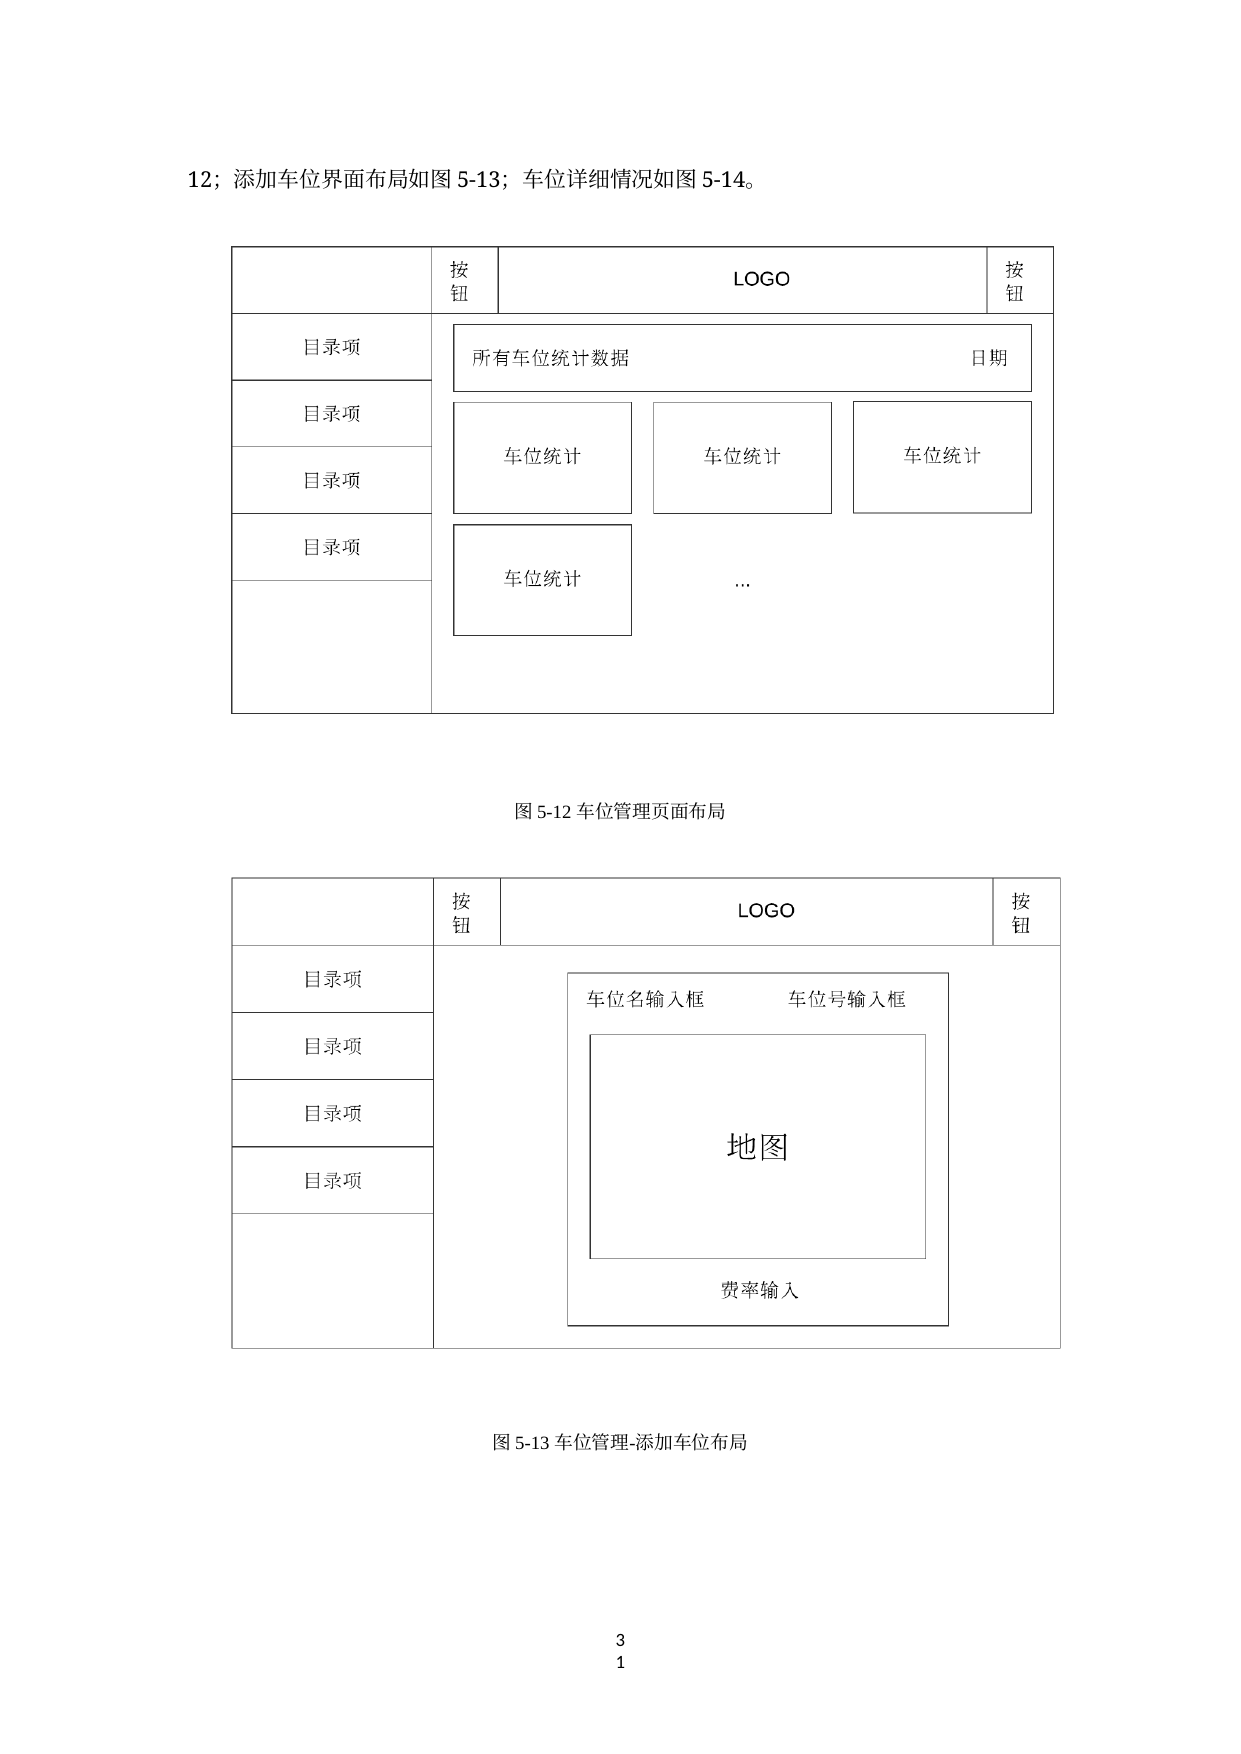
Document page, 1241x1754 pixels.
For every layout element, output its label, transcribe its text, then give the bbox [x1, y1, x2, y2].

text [187, 162, 1053, 194]
picture [187, 833, 1105, 1393]
picture [187, 202, 1098, 758]
text 图5-12 车位管理页面布局 [187, 794, 1053, 826]
text 图5-13 车位管理-添加车位布局 [187, 1425, 1053, 1457]
